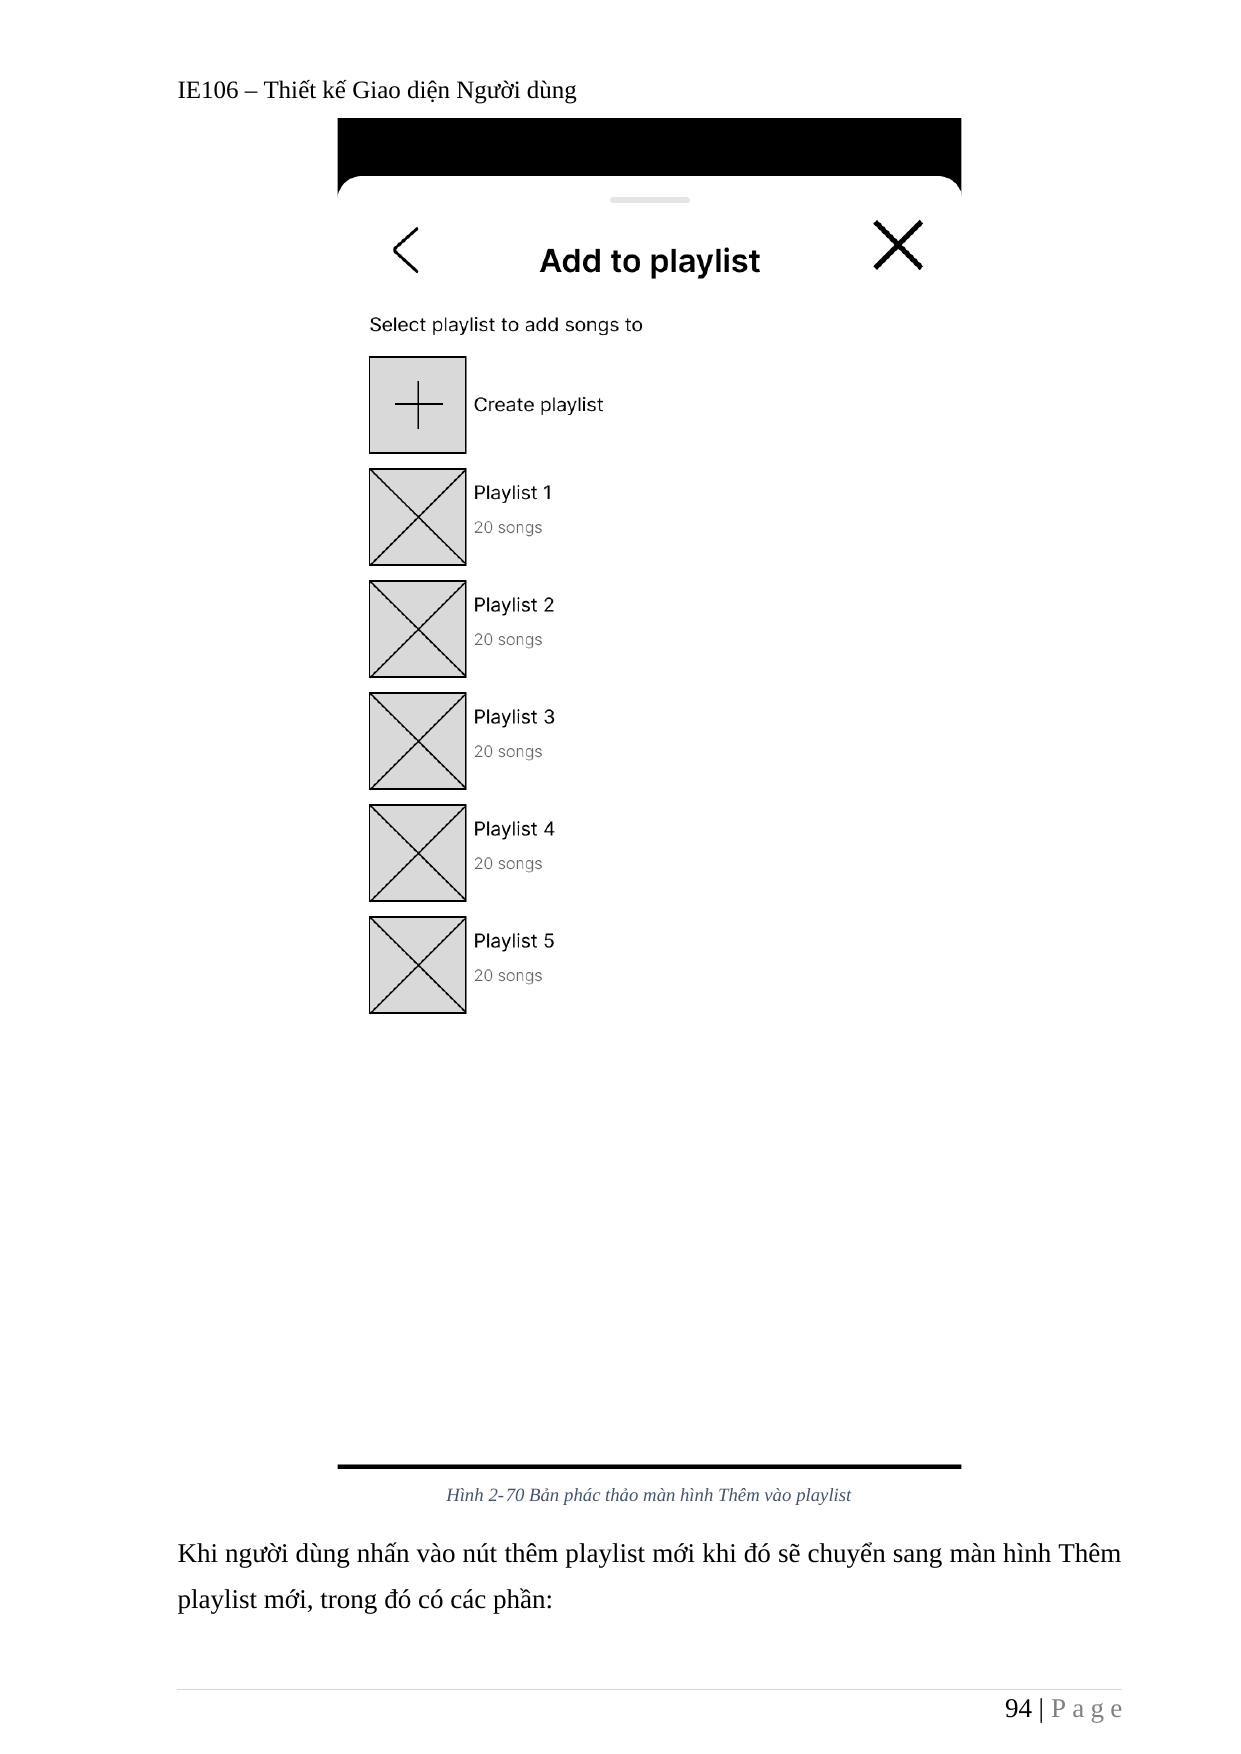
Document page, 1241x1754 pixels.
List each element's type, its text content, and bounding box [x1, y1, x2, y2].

text Khi người dùng nhấn vào nút thêm playlist mới khi đó sẽ chuyển sang màn hình Thêm playlist mới, trong đó có các phần: [177, 1537, 1122, 1614]
picture [337, 118, 962, 1469]
